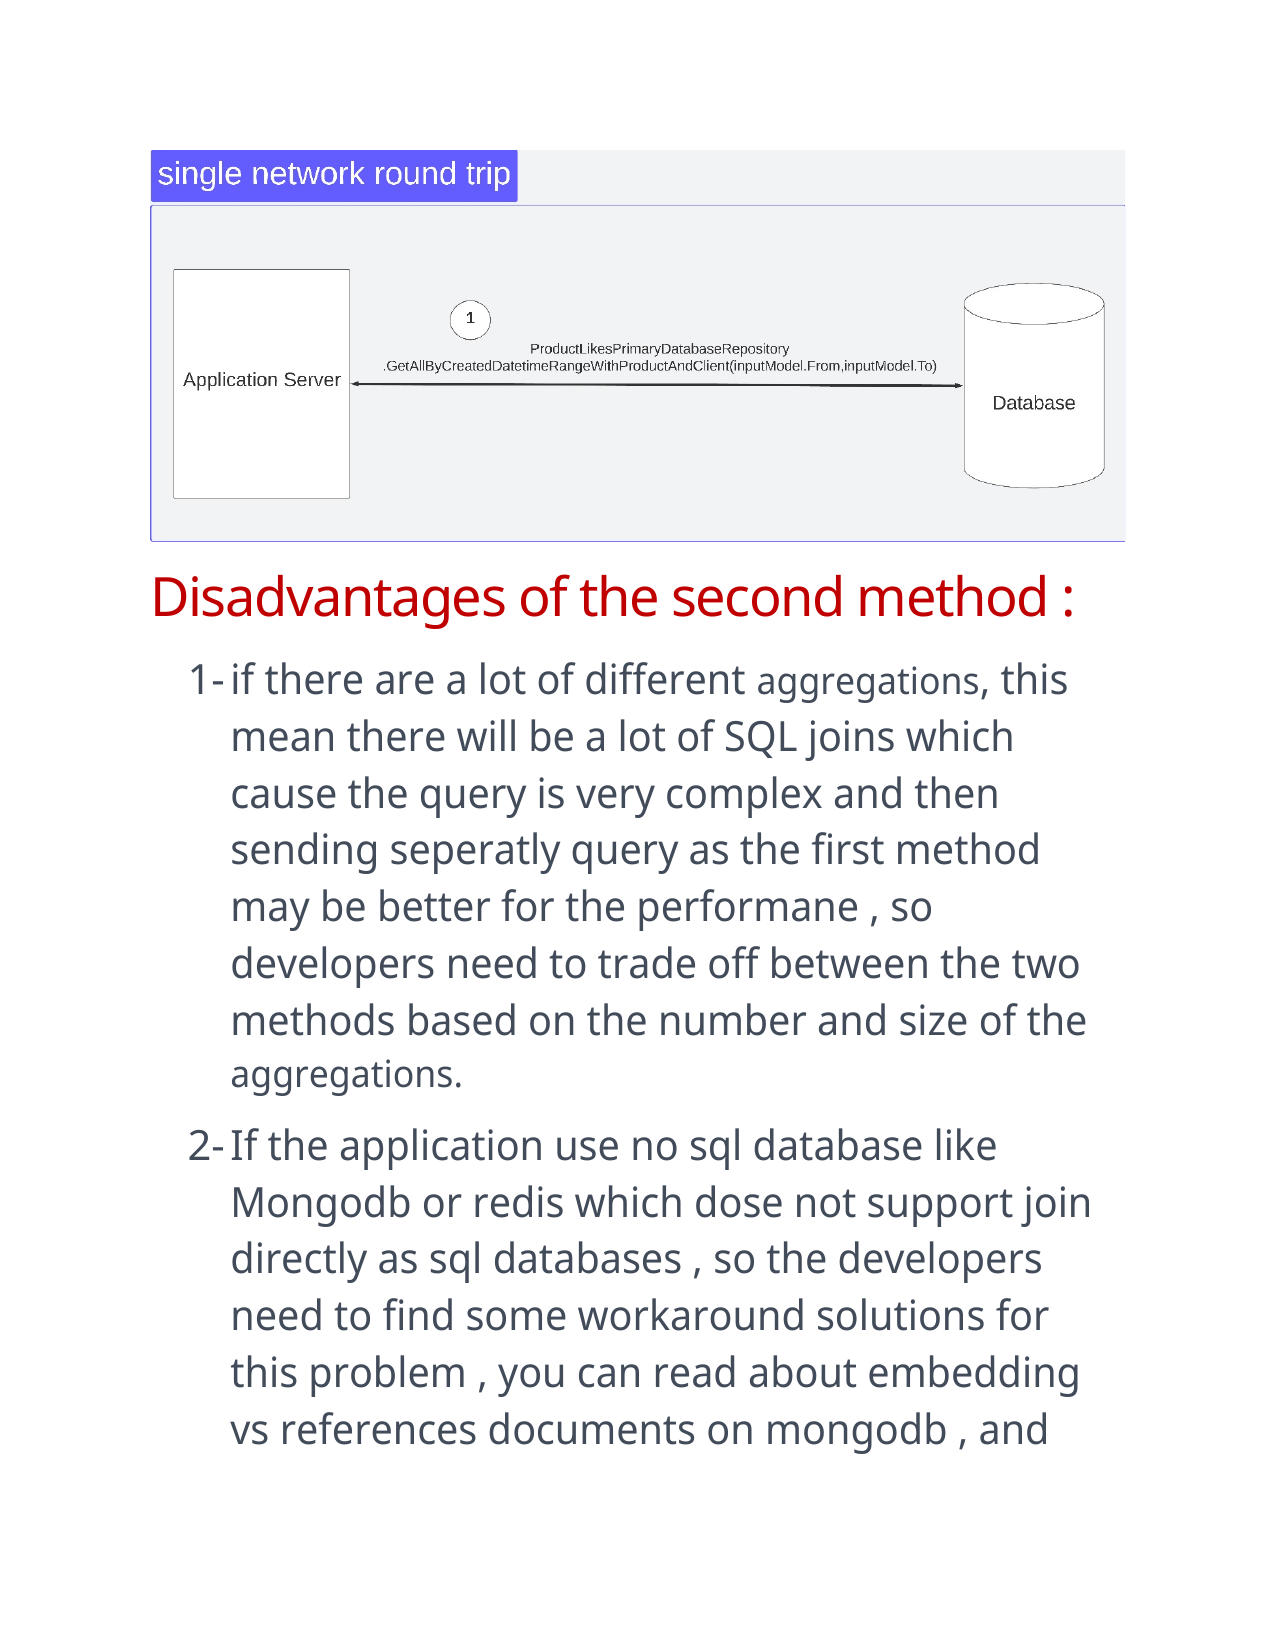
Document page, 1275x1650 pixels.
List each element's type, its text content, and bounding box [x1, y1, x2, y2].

text Disadvantages of the second method : [150, 559, 1125, 632]
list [187, 1116, 1125, 1456]
picture [150, 150, 1125, 542]
list if there are a lot of different aggregations, this mean there will be a lot of SQL joins which cause the query is very complex and then sending seperatly query as the first method may be better for the performane , so developers need to trade off between the two methods based on the number and size of the aggregations. [187, 650, 1125, 1098]
